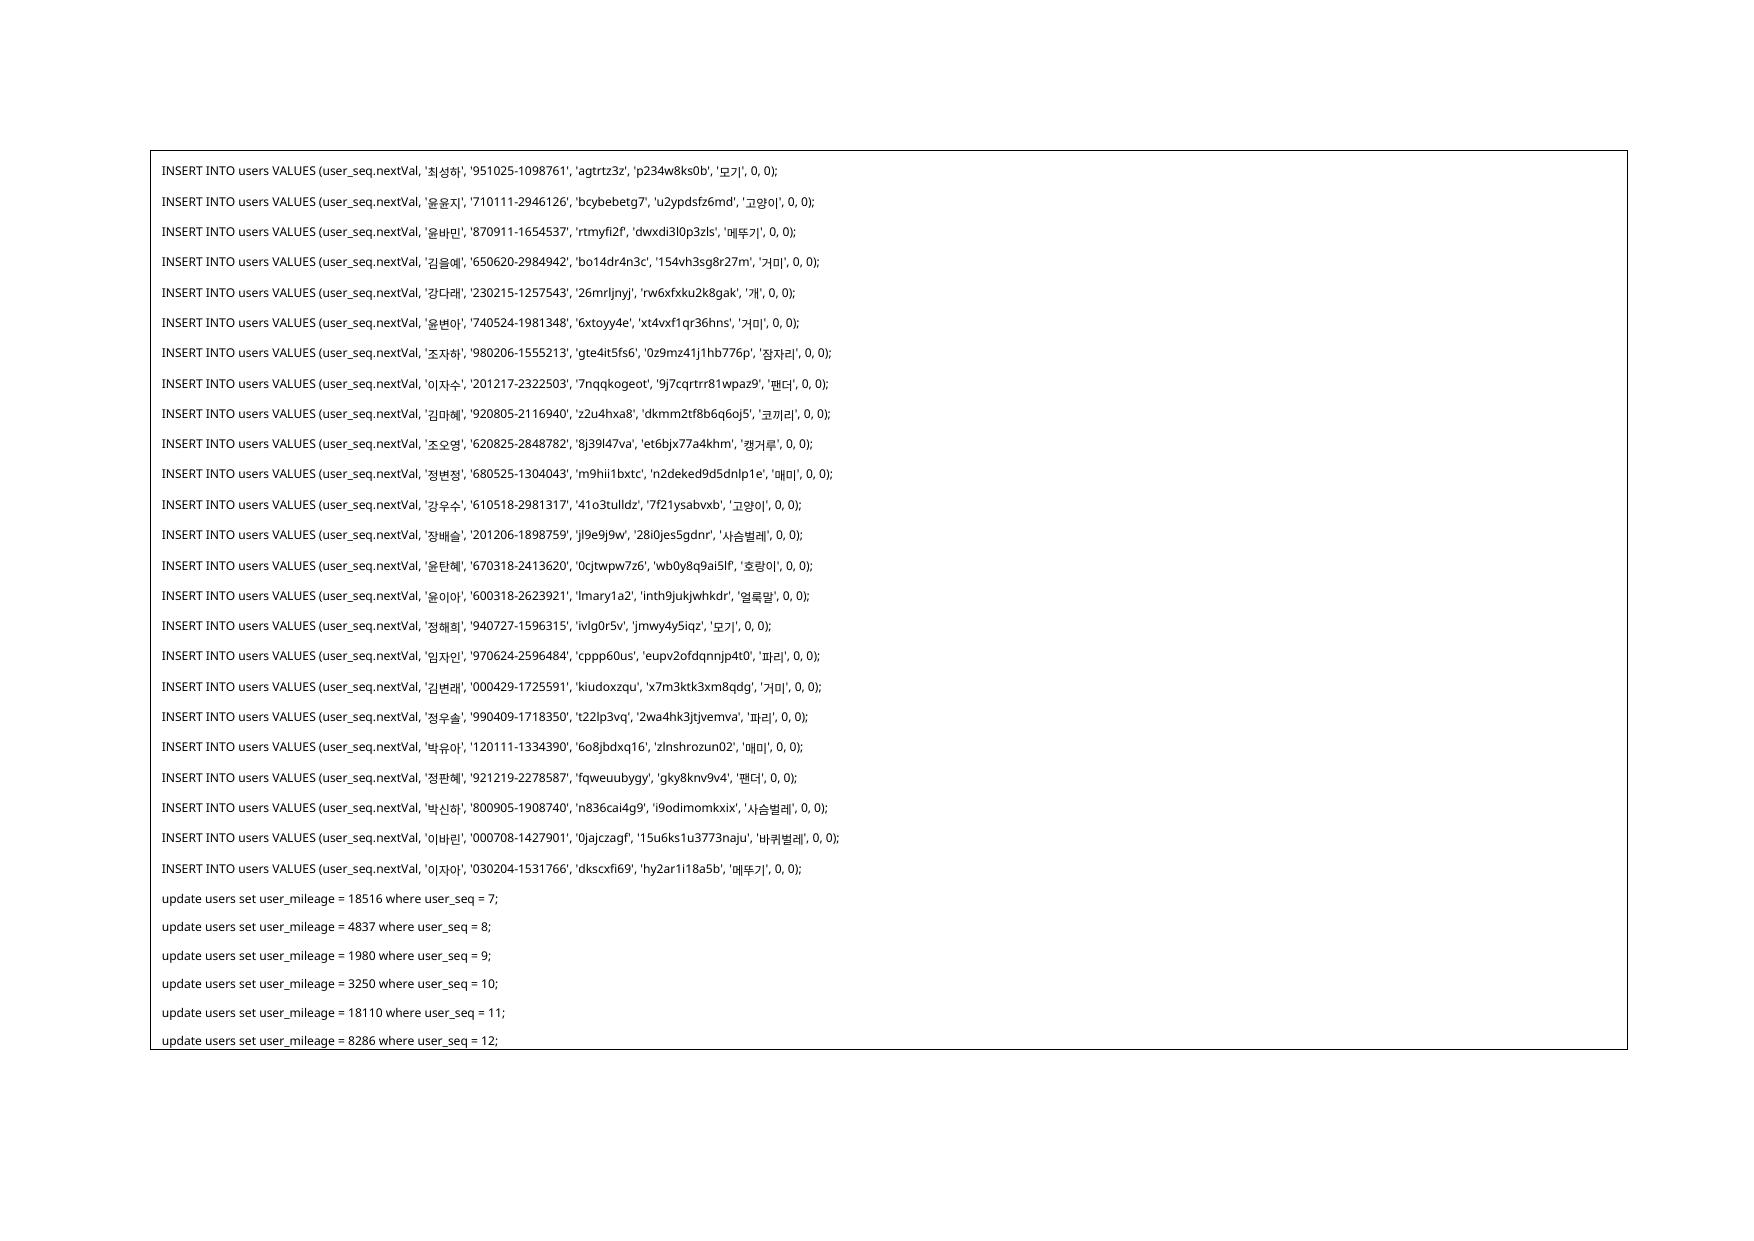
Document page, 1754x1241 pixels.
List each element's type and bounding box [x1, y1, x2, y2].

table_cell [151, 151, 1627, 1049]
